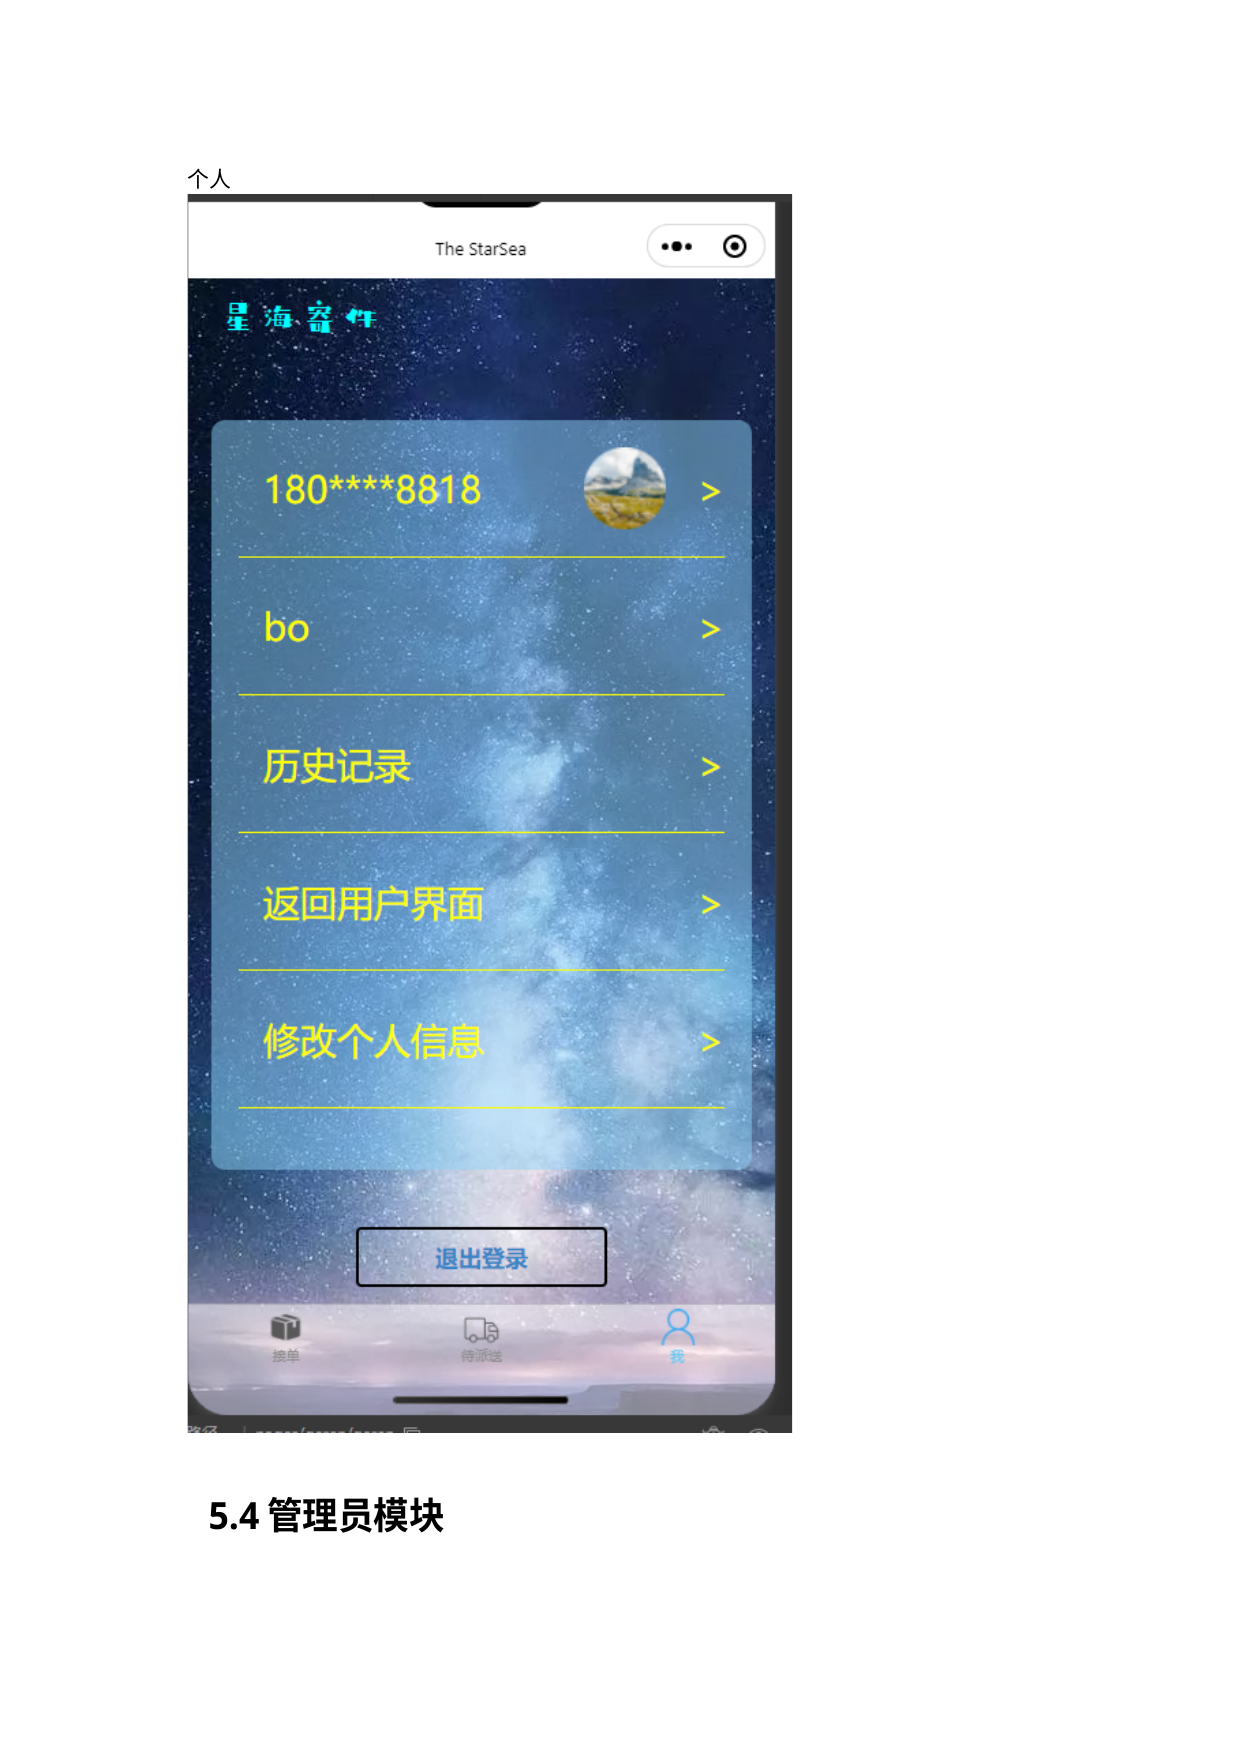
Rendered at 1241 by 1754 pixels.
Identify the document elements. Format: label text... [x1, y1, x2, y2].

picture [187, 194, 793, 1433]
subtitle 5.4管理员模块 [208, 1481, 1053, 1546]
text 个人 [187, 162, 1053, 194]
